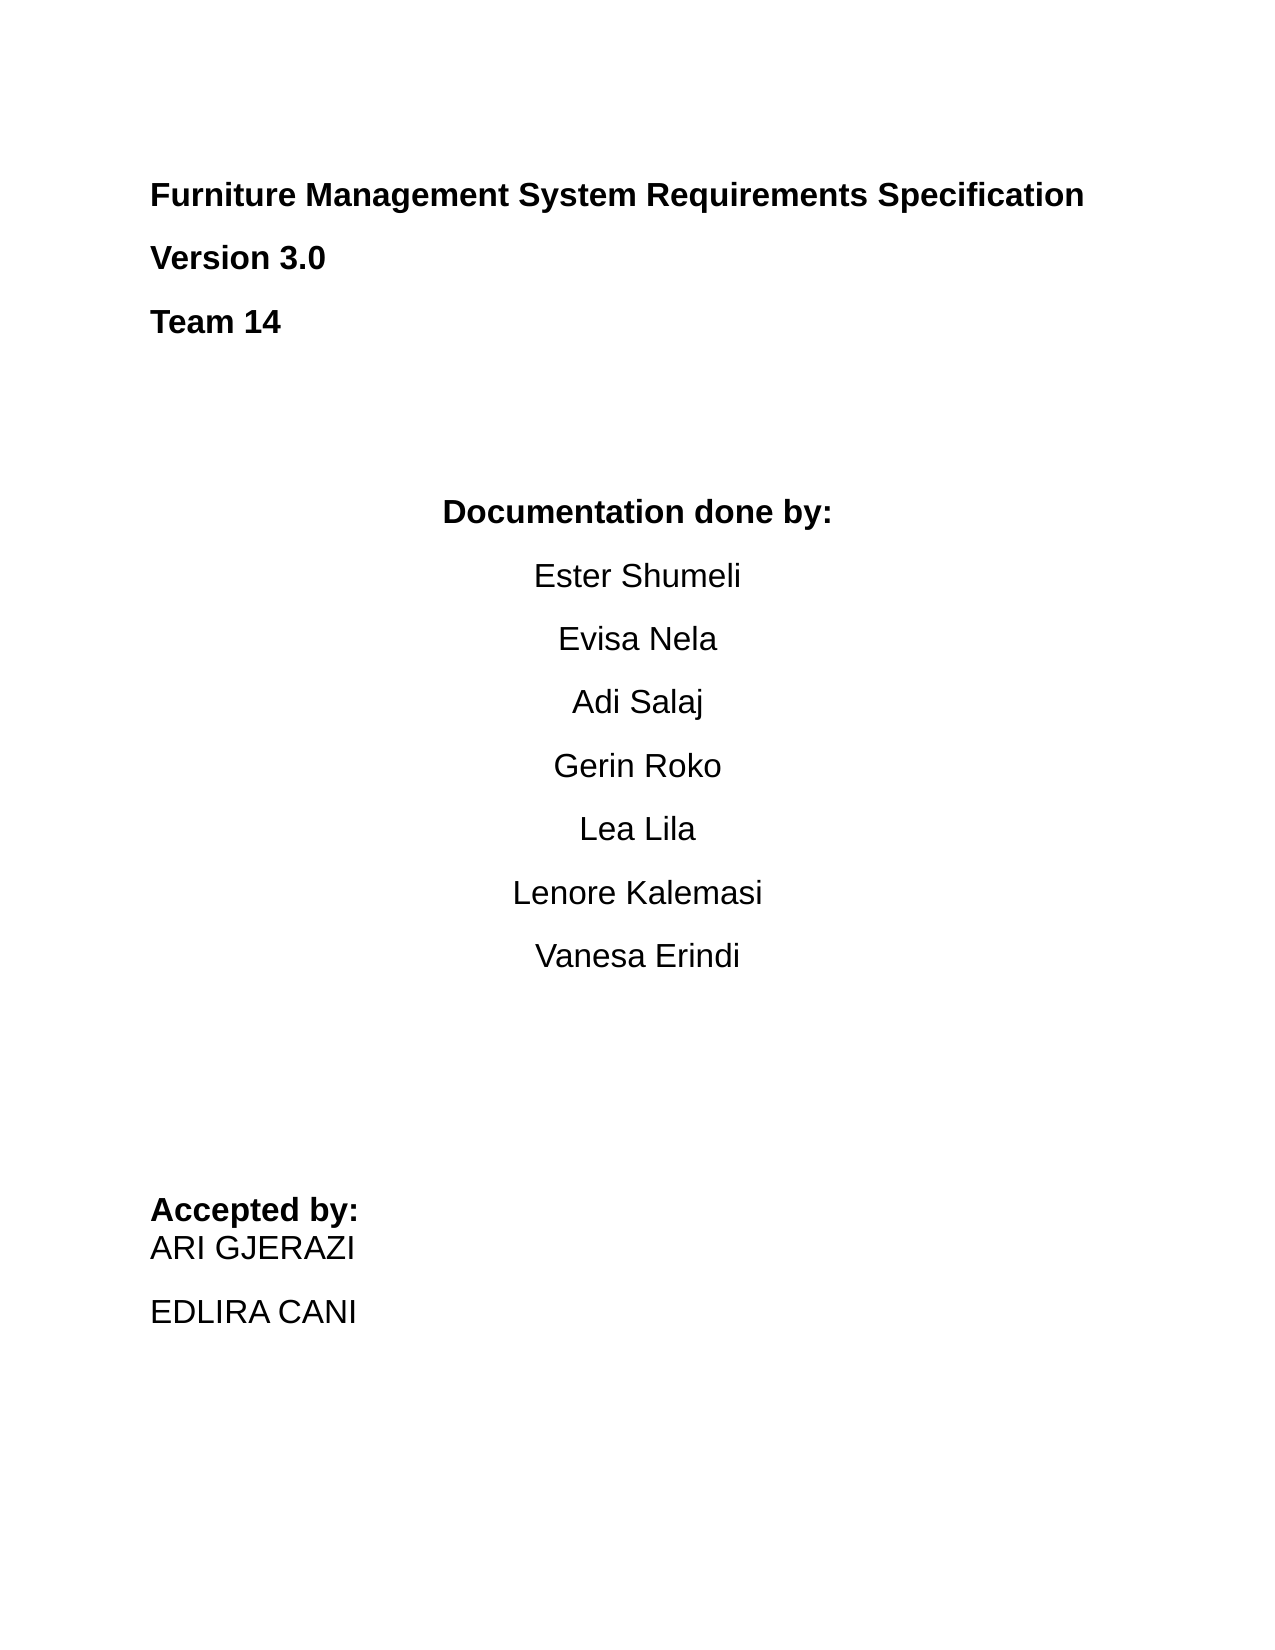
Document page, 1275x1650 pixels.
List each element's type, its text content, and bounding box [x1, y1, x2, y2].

title Adi Salaj [150, 682, 1125, 721]
title Vanesa Erindi [150, 936, 1125, 975]
title Version 3.0 [150, 238, 1125, 277]
title Documentation done by: [150, 492, 1125, 531]
title Accepted by: ARI GJERAZI [150, 1190, 1125, 1267]
title Lenore Kalemasi [150, 873, 1125, 911]
title Ester Shumeli [150, 556, 1125, 594]
title Lea Lila [150, 809, 1125, 848]
title Furniture Management System Requirements Specification [150, 175, 1125, 213]
title Evisa Nela [150, 619, 1125, 657]
title Team 14 [150, 302, 1125, 340]
title EDLIRA CANI [150, 1292, 1125, 1330]
title Gerin Roko [150, 746, 1125, 784]
